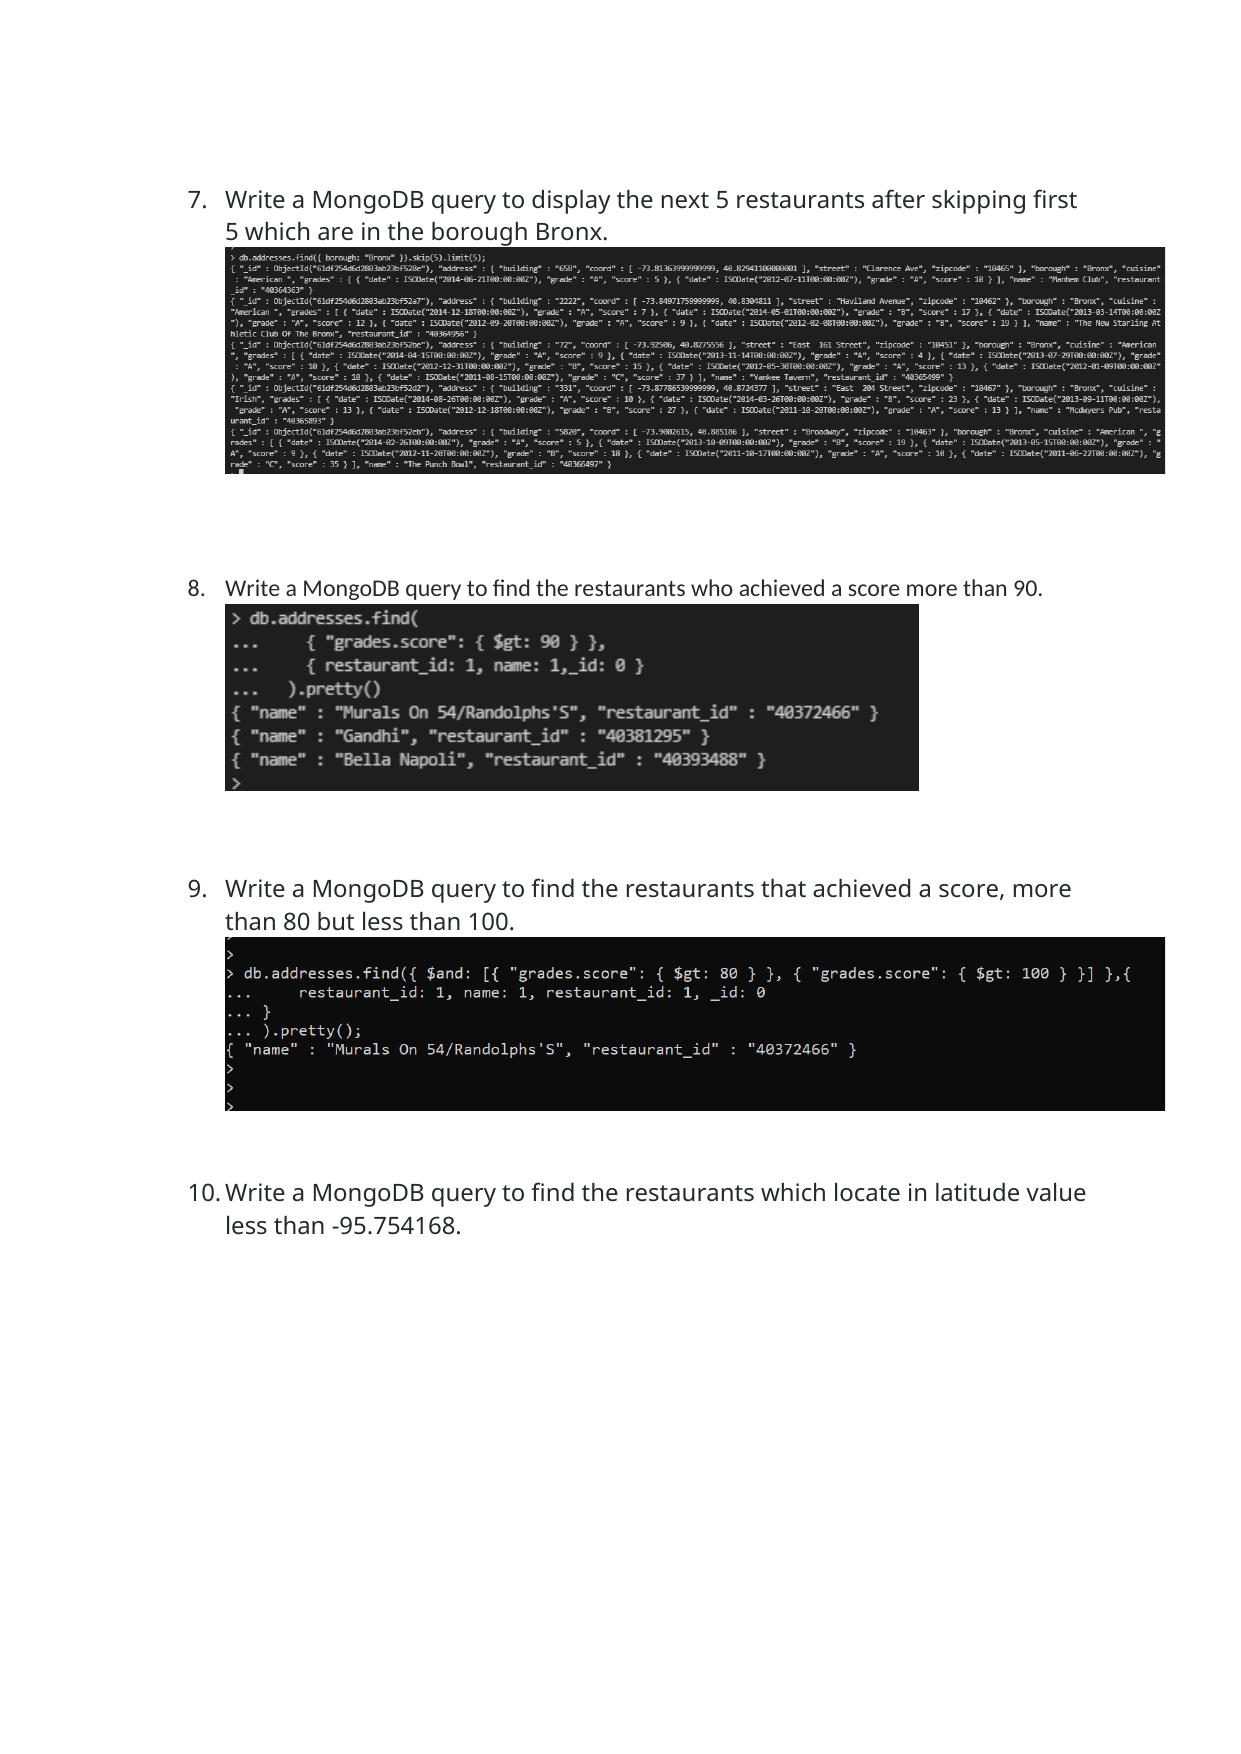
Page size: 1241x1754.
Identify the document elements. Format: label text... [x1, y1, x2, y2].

picture [225, 604, 919, 791]
list Write a MongoDB query to display the next 5 restaurants after skipping first 5 which are in the borough Bronx. [187, 183, 1090, 248]
list Write a MongoDB query to find the restaurants who achieved a score more than 90. [187, 573, 1090, 602]
list Write a MongoDB query to find the restaurants which locate in latitude value less than -95.754168. [187, 1176, 1090, 1241]
picture [225, 937, 1166, 1111]
picture [225, 247, 1166, 474]
list Write a MongoDB query to find the restaurants that achieved a score, more than 80 but less than 100. [187, 872, 1090, 937]
